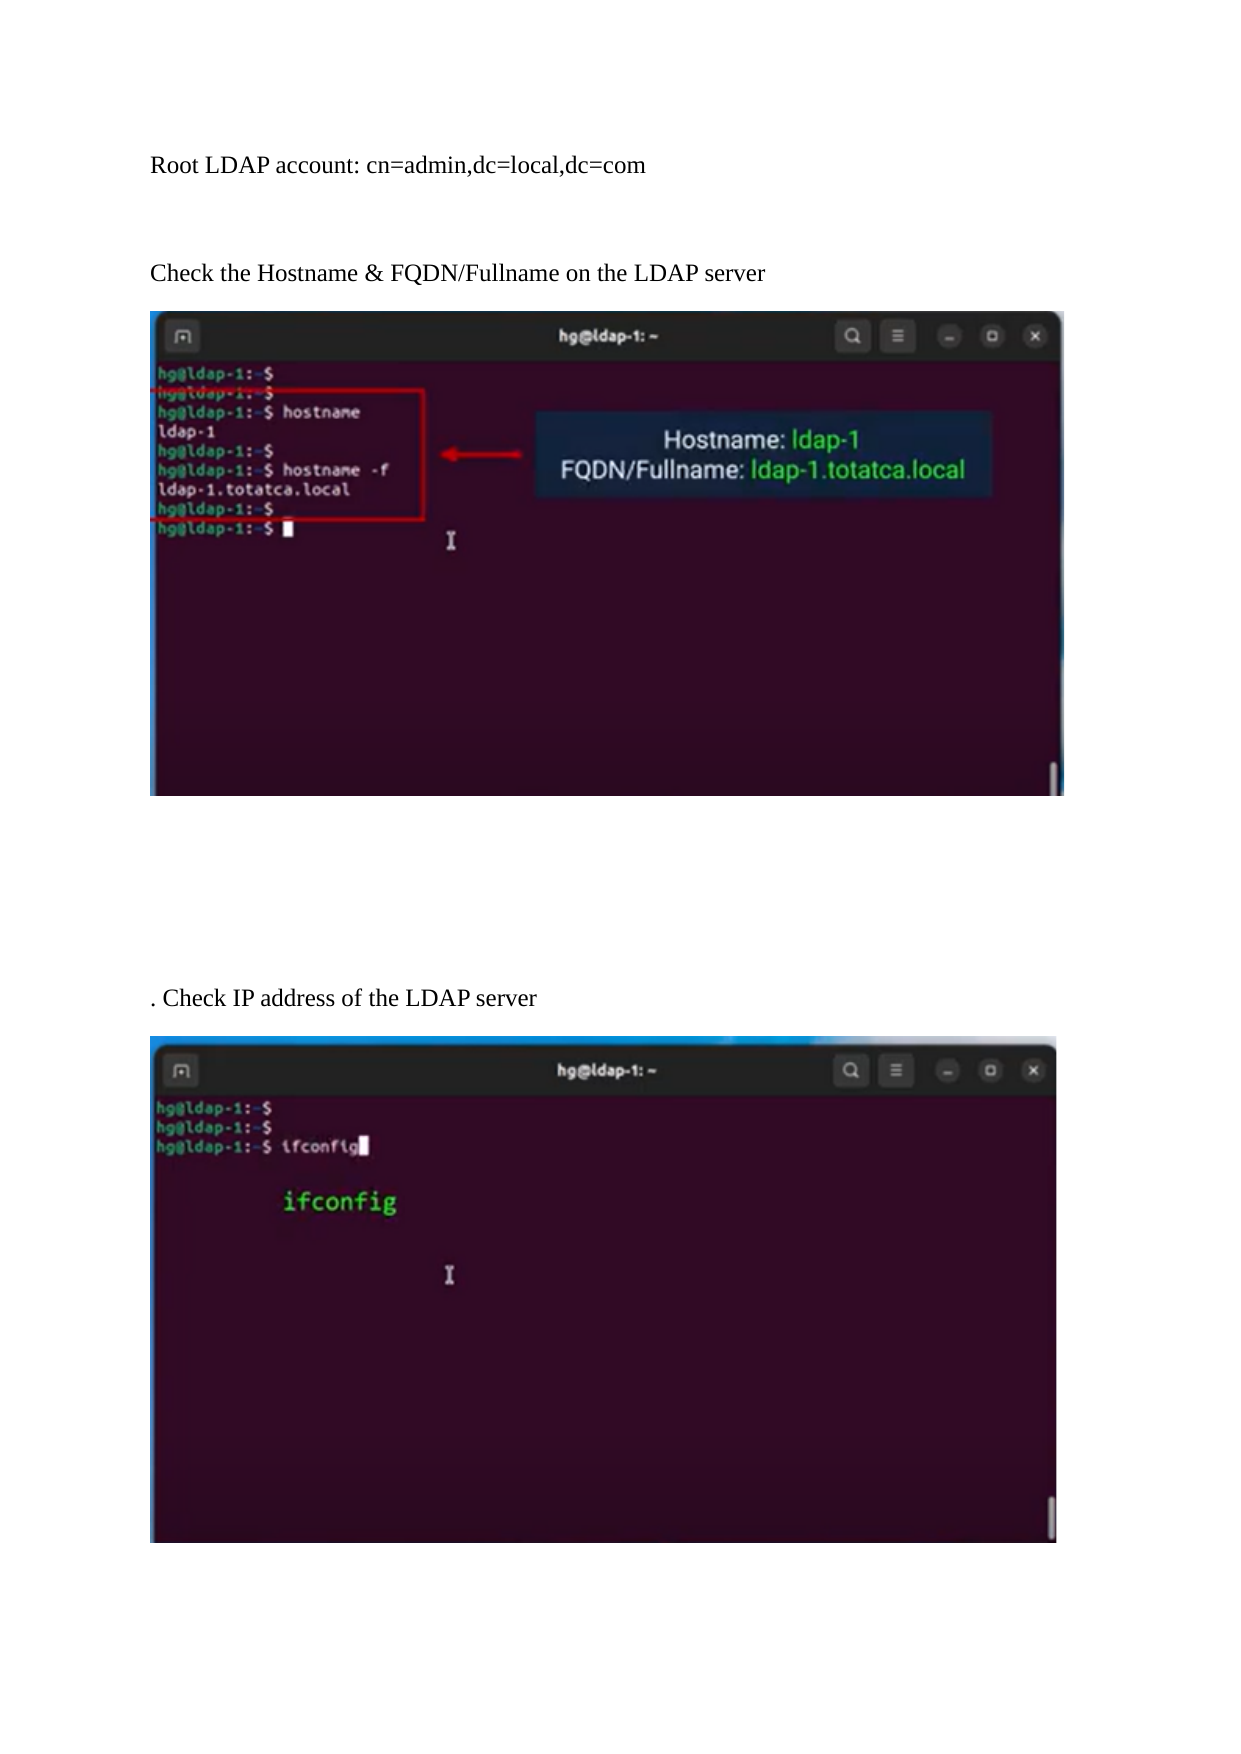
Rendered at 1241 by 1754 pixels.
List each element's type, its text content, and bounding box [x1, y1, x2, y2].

text . Check IP address of the LDAP server [150, 983, 1090, 1011]
picture [150, 311, 1065, 796]
text Root LDAP account: cn=admin,dc=local,dc=com [150, 150, 1090, 179]
text Check the Hostname & FQDN/Fullname on the LDAP server [150, 258, 1090, 286]
picture [150, 1036, 1057, 1543]
